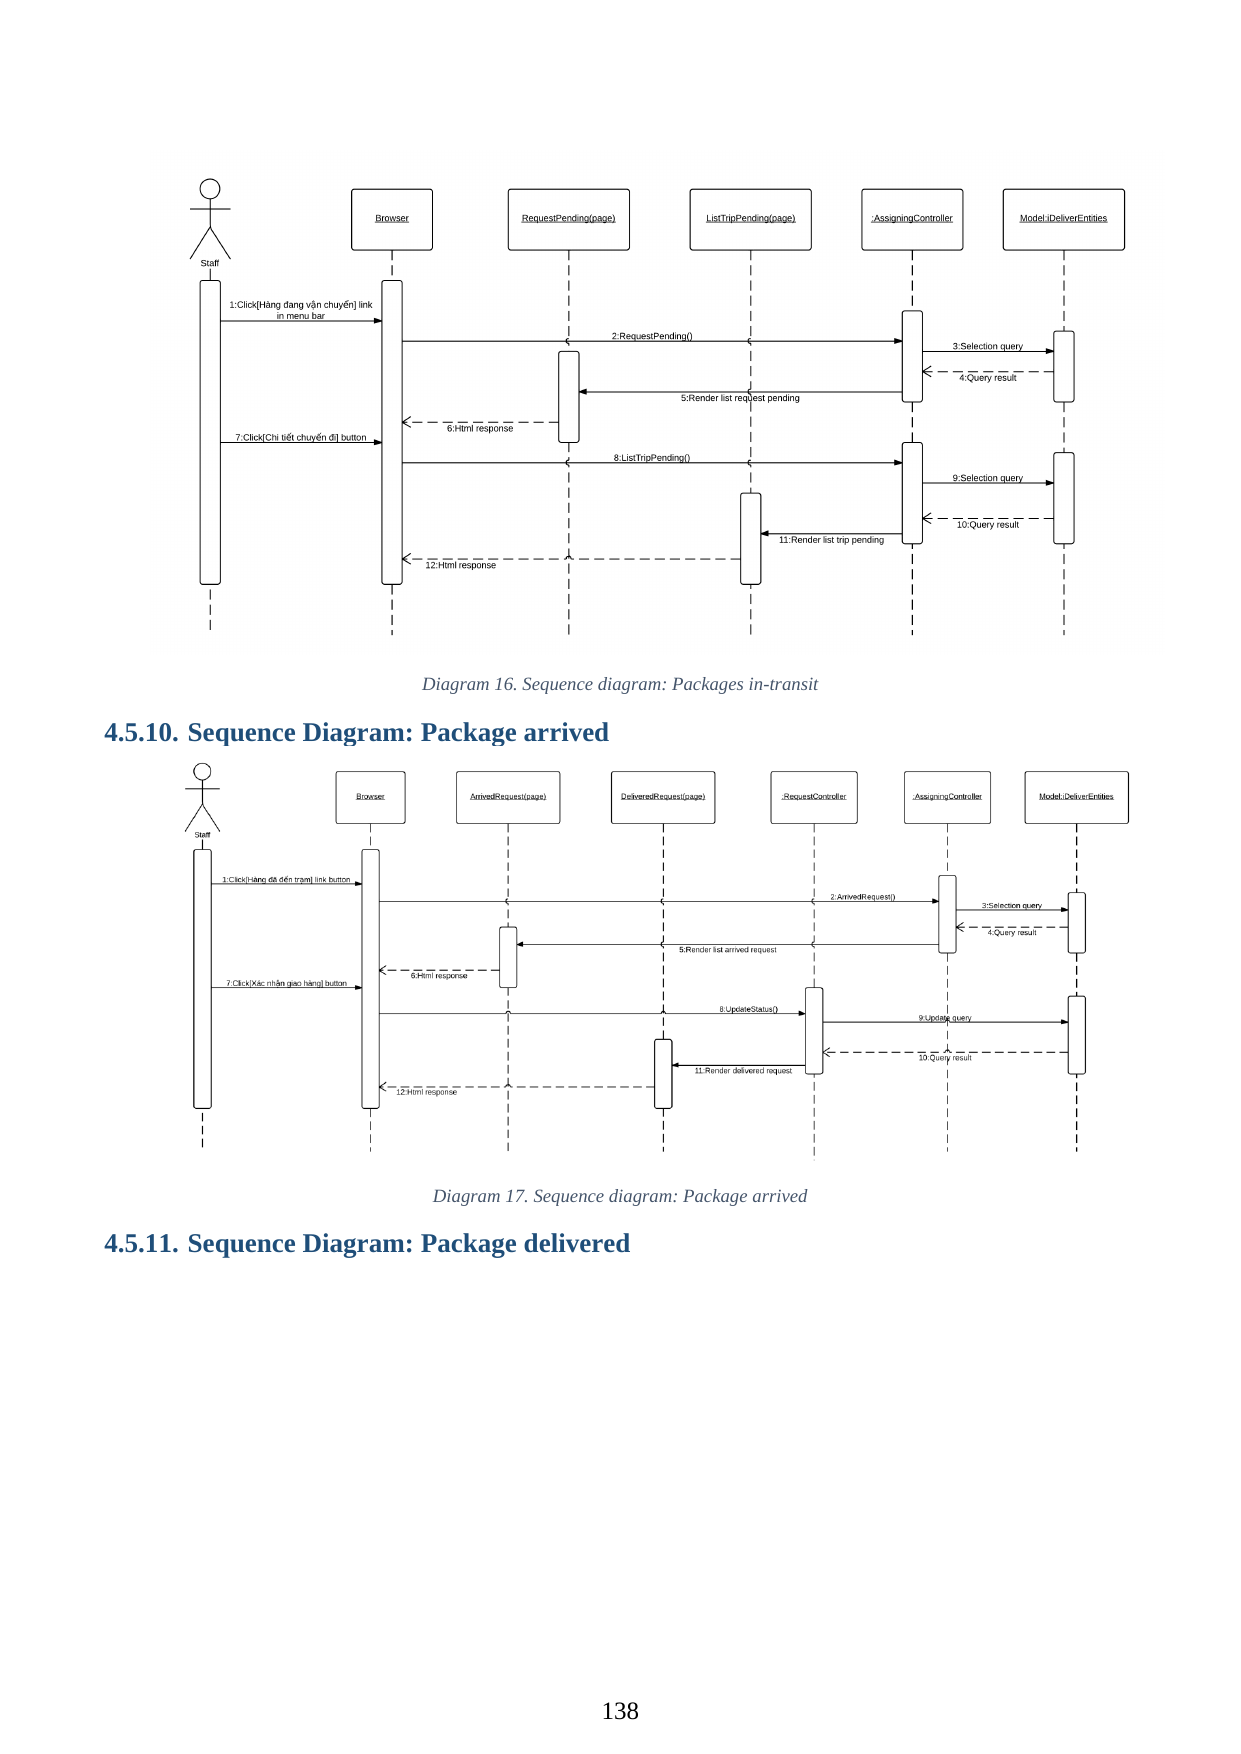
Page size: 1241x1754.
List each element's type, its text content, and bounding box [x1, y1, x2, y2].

subtitle Sequence Diagram: Package delivered [178, 1227, 1090, 1258]
subtitle Sequence Diagram: Package arrived [178, 716, 1090, 746]
picture [150, 746, 1166, 1166]
picture [150, 150, 1166, 655]
